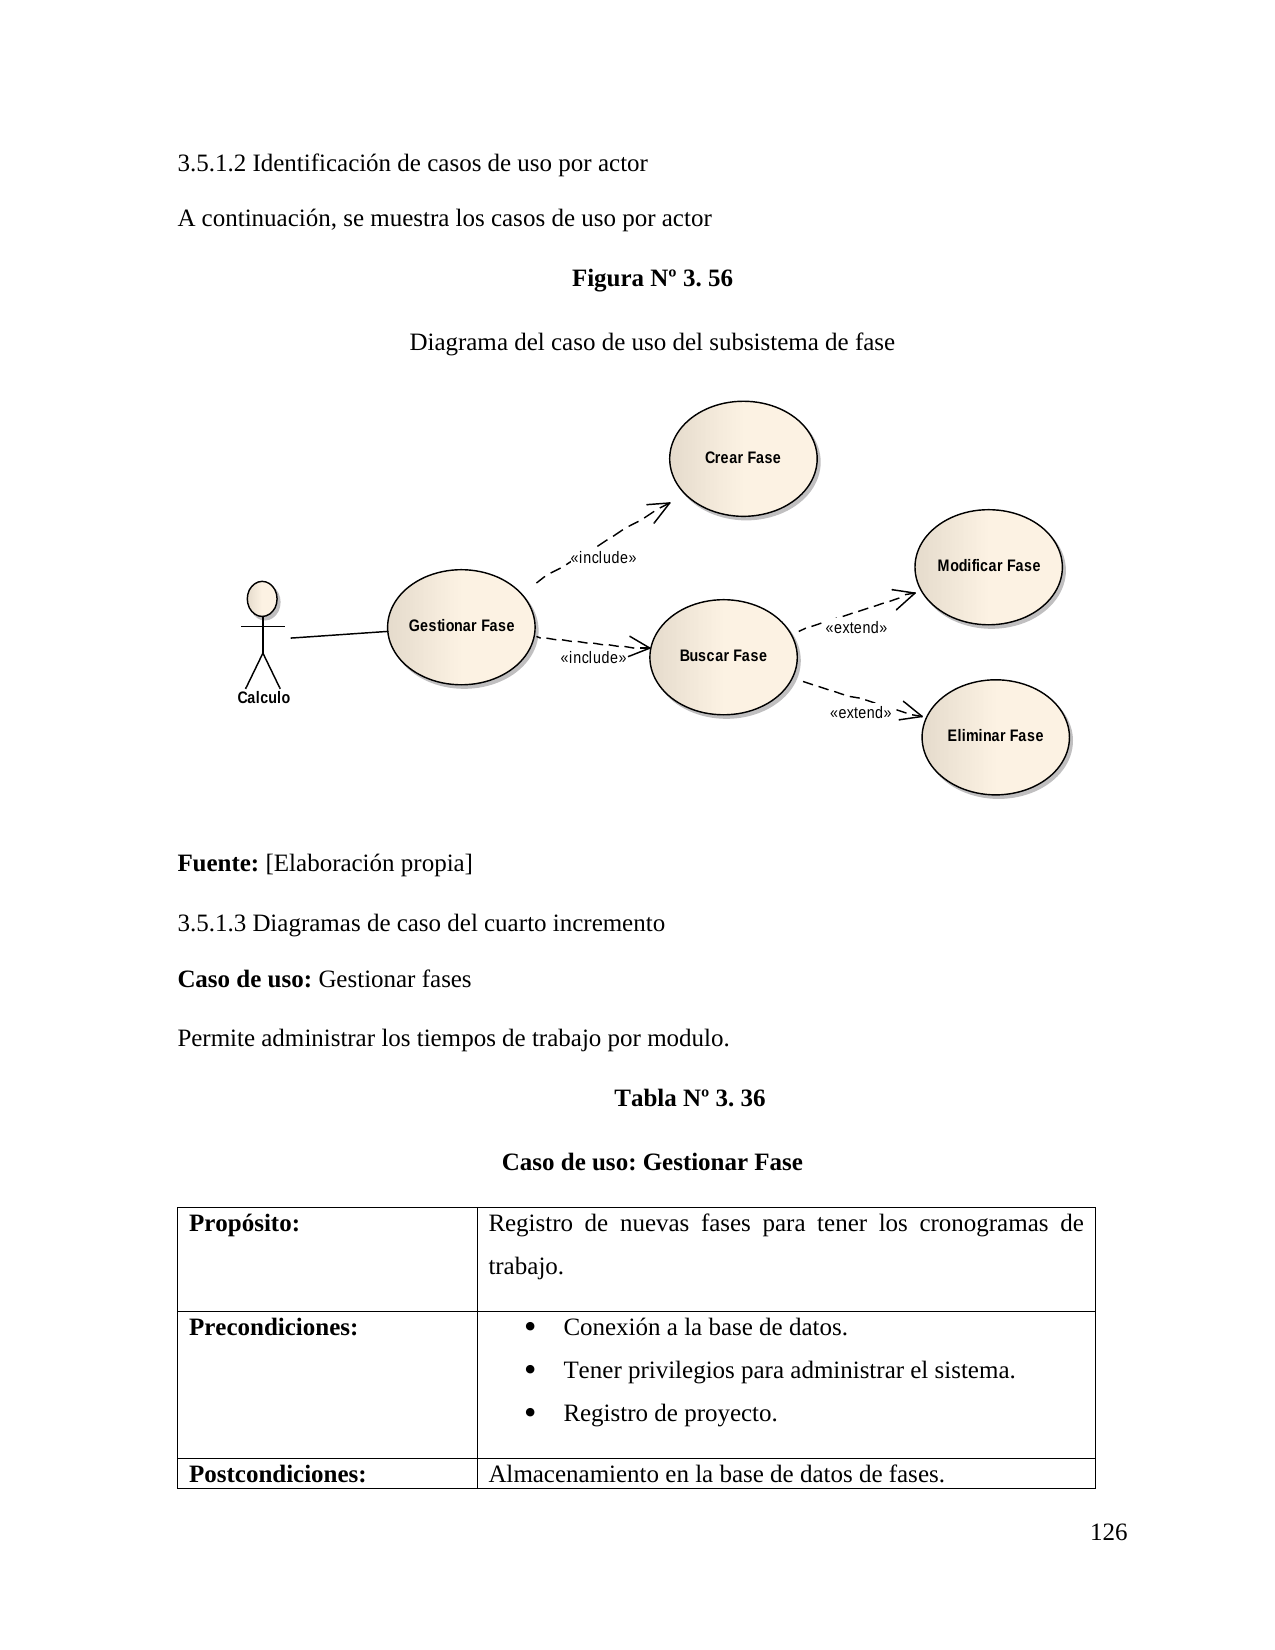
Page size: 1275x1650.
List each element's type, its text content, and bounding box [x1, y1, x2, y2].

text Figura Nº 3. 56 [177, 263, 1127, 292]
text Permite administrar los tiempos de trabajo por modulo. [177, 1023, 1127, 1052]
text Caso de uso: Gestionar fases [177, 964, 1127, 992]
subtitle Diagramas de caso del cuarto incremento [177, 908, 1127, 937]
table_cell Postcondiciones: [178, 1459, 477, 1488]
table_header Registro de nuevas fases para tener los cronogramas de trabajo. [478, 1208, 1095, 1311]
text A continuación, se muestra los casos de uso por actor [177, 203, 1127, 232]
text Caso de uso: Gestionar Fase [177, 1147, 1127, 1176]
subtitle Identificación de casos de uso por actor [177, 148, 1127, 176]
text Fuente: [Elaboración propia] [177, 848, 1127, 877]
table_cell Almacenamiento en la base de datos de fases. [478, 1459, 1095, 1488]
table_cell Precondiciones: [178, 1312, 477, 1458]
text Diagrama del caso de uso del subsistema de fase [177, 327, 1127, 356]
table_header Propósito: [178, 1208, 477, 1311]
table_cell Conexión a la base de datos. Tener privilegios para administrar el sistema. Registro de proyecto. [478, 1312, 1095, 1458]
